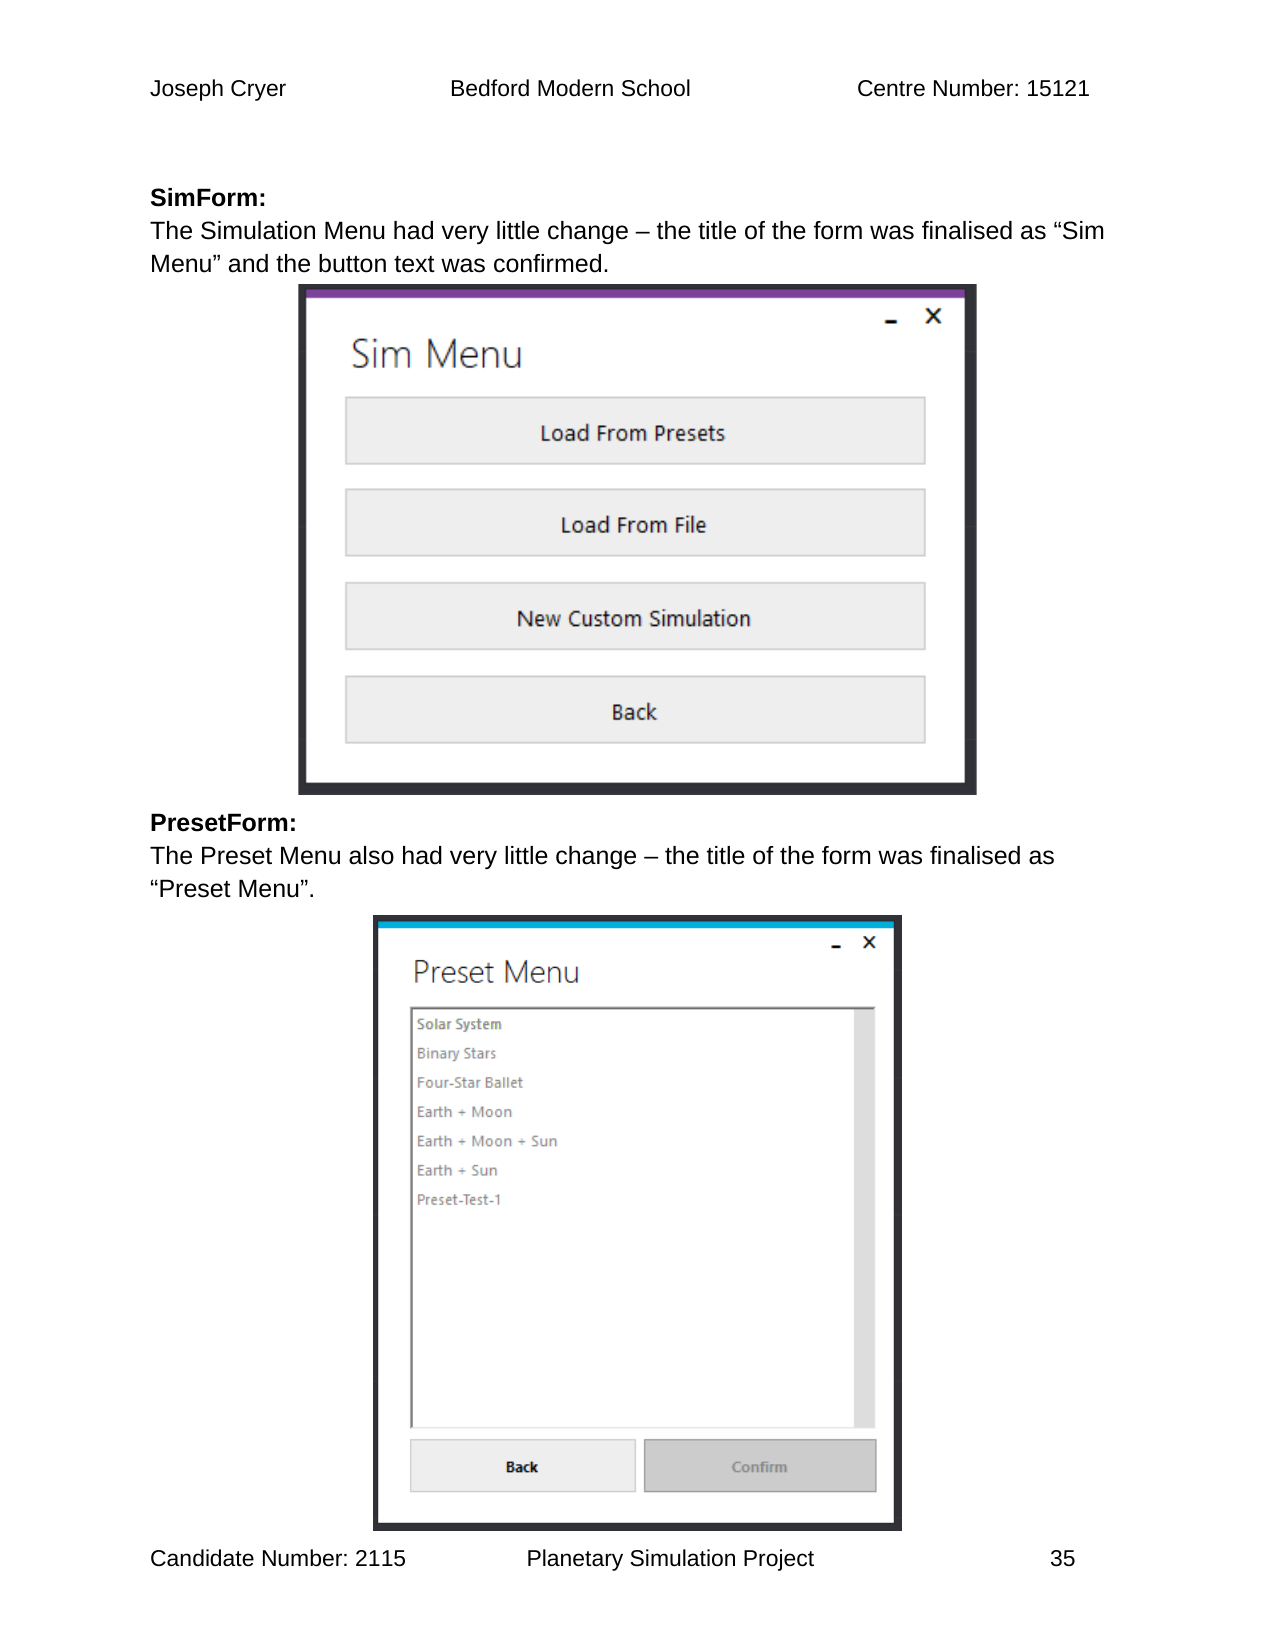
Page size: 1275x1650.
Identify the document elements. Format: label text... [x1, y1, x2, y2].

text SimForm: [150, 183, 1125, 212]
picture [373, 915, 902, 1531]
text The Preset Menu also had very little change – the title of the form was finalised as “Preset Menu”. [150, 841, 1125, 902]
text PresetForm: [150, 808, 1125, 836]
picture [298, 284, 977, 795]
text The Simulation Menu had very little change – the title of the form was finalised as “Sim Menu” and the button text was confirmed. [150, 216, 1125, 278]
